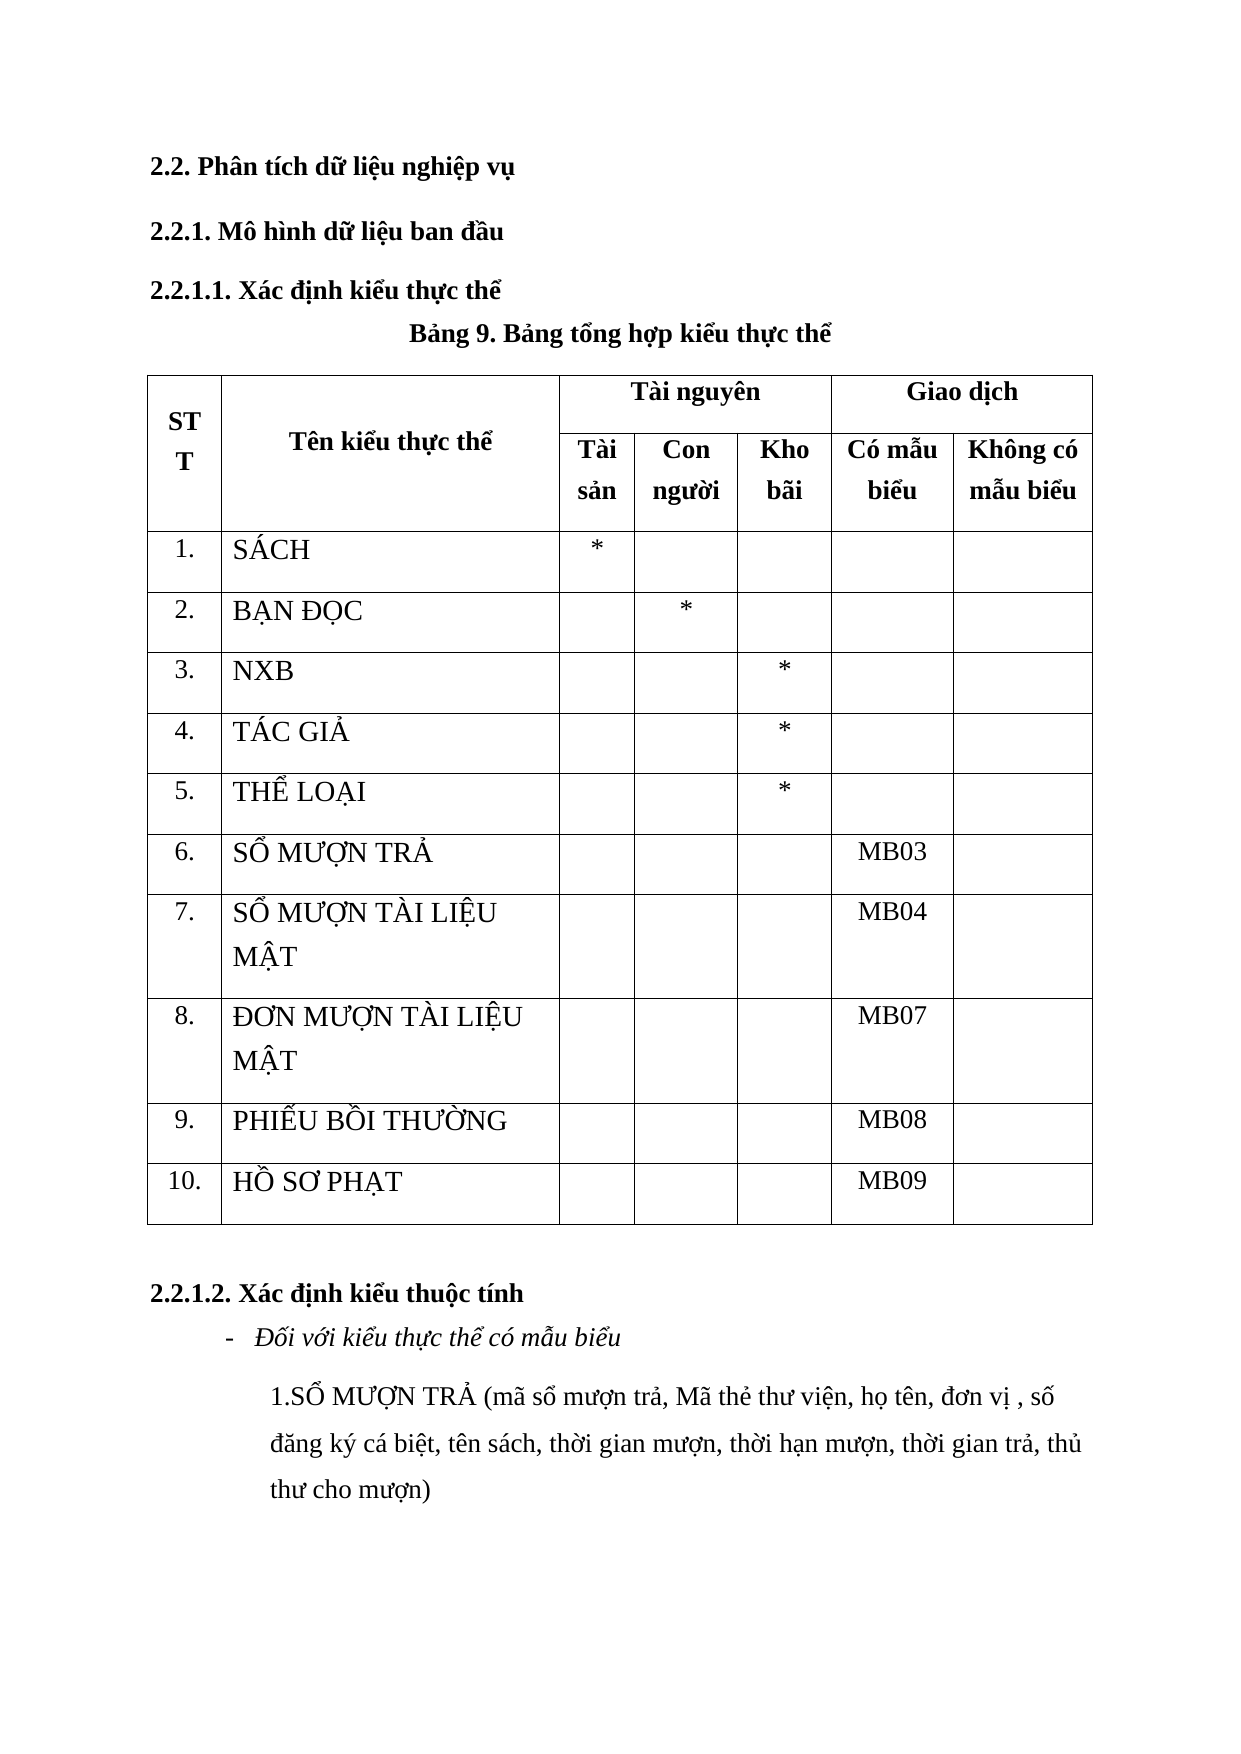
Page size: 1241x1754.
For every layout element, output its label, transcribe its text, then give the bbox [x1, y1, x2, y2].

table_cell [954, 774, 1092, 834]
table_cell [832, 593, 953, 652]
table_cell 5. [148, 774, 221, 834]
table_cell [954, 999, 1092, 1102]
table_cell ĐƠN MƯỢN TÀI LIỆU MẬT [222, 999, 559, 1102]
table_cell Tài sản [560, 434, 634, 531]
table_cell [954, 593, 1092, 652]
table_cell * [738, 653, 831, 713]
table_cell TÁC GIẢ [222, 714, 559, 773]
table_cell [832, 714, 953, 773]
table_cell [738, 999, 831, 1102]
table_cell 1. [148, 532, 221, 592]
table_cell [635, 774, 737, 834]
table_cell 6. [148, 835, 221, 894]
table_cell Có mẫu biểu [832, 434, 953, 531]
table_cell [635, 1104, 737, 1163]
table_cell [635, 999, 737, 1102]
table_cell [635, 714, 737, 773]
table_cell MB04 [832, 895, 953, 998]
table_cell MB03 [832, 835, 953, 894]
table_cell [954, 714, 1092, 773]
table_cell [635, 835, 737, 894]
table_cell [832, 653, 953, 713]
table_cell 9. [148, 1104, 221, 1163]
table_cell [560, 774, 634, 834]
table_cell BẠN ĐỌC [222, 593, 559, 652]
subtitle Xác định kiểu thuộc tính [150, 1277, 1090, 1308]
table_cell MB09 [832, 1164, 953, 1223]
table_cell 7. [148, 895, 221, 998]
table_cell [954, 895, 1092, 998]
table_cell SỔ MƯỢN TRẢ [222, 835, 559, 894]
table_cell * [738, 714, 831, 773]
table_cell NXB [222, 653, 559, 713]
subtitle Xác định kiểu thực thể [150, 274, 1090, 305]
table_cell 8. [148, 999, 221, 1102]
table_cell Con người [635, 434, 737, 531]
table_cell * [738, 774, 831, 834]
table_cell MB07 [832, 999, 953, 1102]
table_cell SỔ MƯỢN TÀI LIỆU MẬT [222, 895, 559, 998]
table_cell 3. [148, 653, 221, 713]
table_cell [560, 999, 634, 1102]
table_cell 10. [148, 1164, 221, 1223]
table_cell [738, 835, 831, 894]
table_cell [954, 653, 1092, 713]
table_cell [560, 653, 634, 713]
table_header Tên kiểu thực thể [222, 376, 559, 531]
text 1.SỔ MƯỢN TRẢ (mã sổ mượn trả, Mã thẻ thư viện, họ tên, đơn vị , số đăng ký cá biệt, tên sách, thời gian mượn, thời hạn mượn, thời gian trả, thủ thư cho mượn) [270, 1380, 1090, 1505]
table_cell [635, 1164, 737, 1223]
subtitle Phân tích dữ liệu nghiệp vụ [150, 150, 1090, 181]
text Bảng 9. Bảng tổng hợp kiểu thực thể [150, 317, 1090, 348]
table_cell * [560, 532, 634, 592]
table_cell [832, 774, 953, 834]
table_header Tài nguyên [560, 376, 831, 433]
table_cell PHIẾU BỒI THƯỜNG [222, 1104, 559, 1163]
table_cell [954, 532, 1092, 592]
table_cell [738, 532, 831, 592]
table_cell [738, 895, 831, 998]
table_cell SÁCH [222, 532, 559, 592]
table_header STT [148, 376, 221, 531]
table_cell [738, 593, 831, 652]
table_cell MB08 [832, 1104, 953, 1163]
table_cell [635, 895, 737, 998]
table_cell 4. [148, 714, 221, 773]
table_cell [560, 1104, 634, 1163]
table_cell 2. [148, 593, 221, 652]
table_cell [560, 1164, 634, 1223]
table_cell [954, 1104, 1092, 1163]
table_cell [954, 1164, 1092, 1223]
table_cell HỒ SƠ PHẠT [222, 1164, 559, 1223]
table_cell [560, 593, 634, 652]
subtitle Mô hình dữ liệu ban đầu [150, 216, 1090, 247]
table_cell THỂ LOẠI [222, 774, 559, 834]
table_cell [635, 532, 737, 592]
table_cell [560, 895, 634, 998]
table_cell [560, 835, 634, 894]
table_cell [738, 1104, 831, 1163]
table_cell Kho bãi [738, 434, 831, 531]
list - Đối với kiểu thực thể có mẫu biểu [225, 1321, 1090, 1352]
table_cell [635, 653, 737, 713]
table_cell Không có mẫu biểu [954, 434, 1092, 531]
table_cell [738, 1164, 831, 1223]
table_cell * [635, 593, 737, 652]
table_cell [954, 835, 1092, 894]
table_cell [560, 714, 634, 773]
table_header Giao dịch [832, 376, 1092, 433]
table_cell [832, 532, 953, 592]
